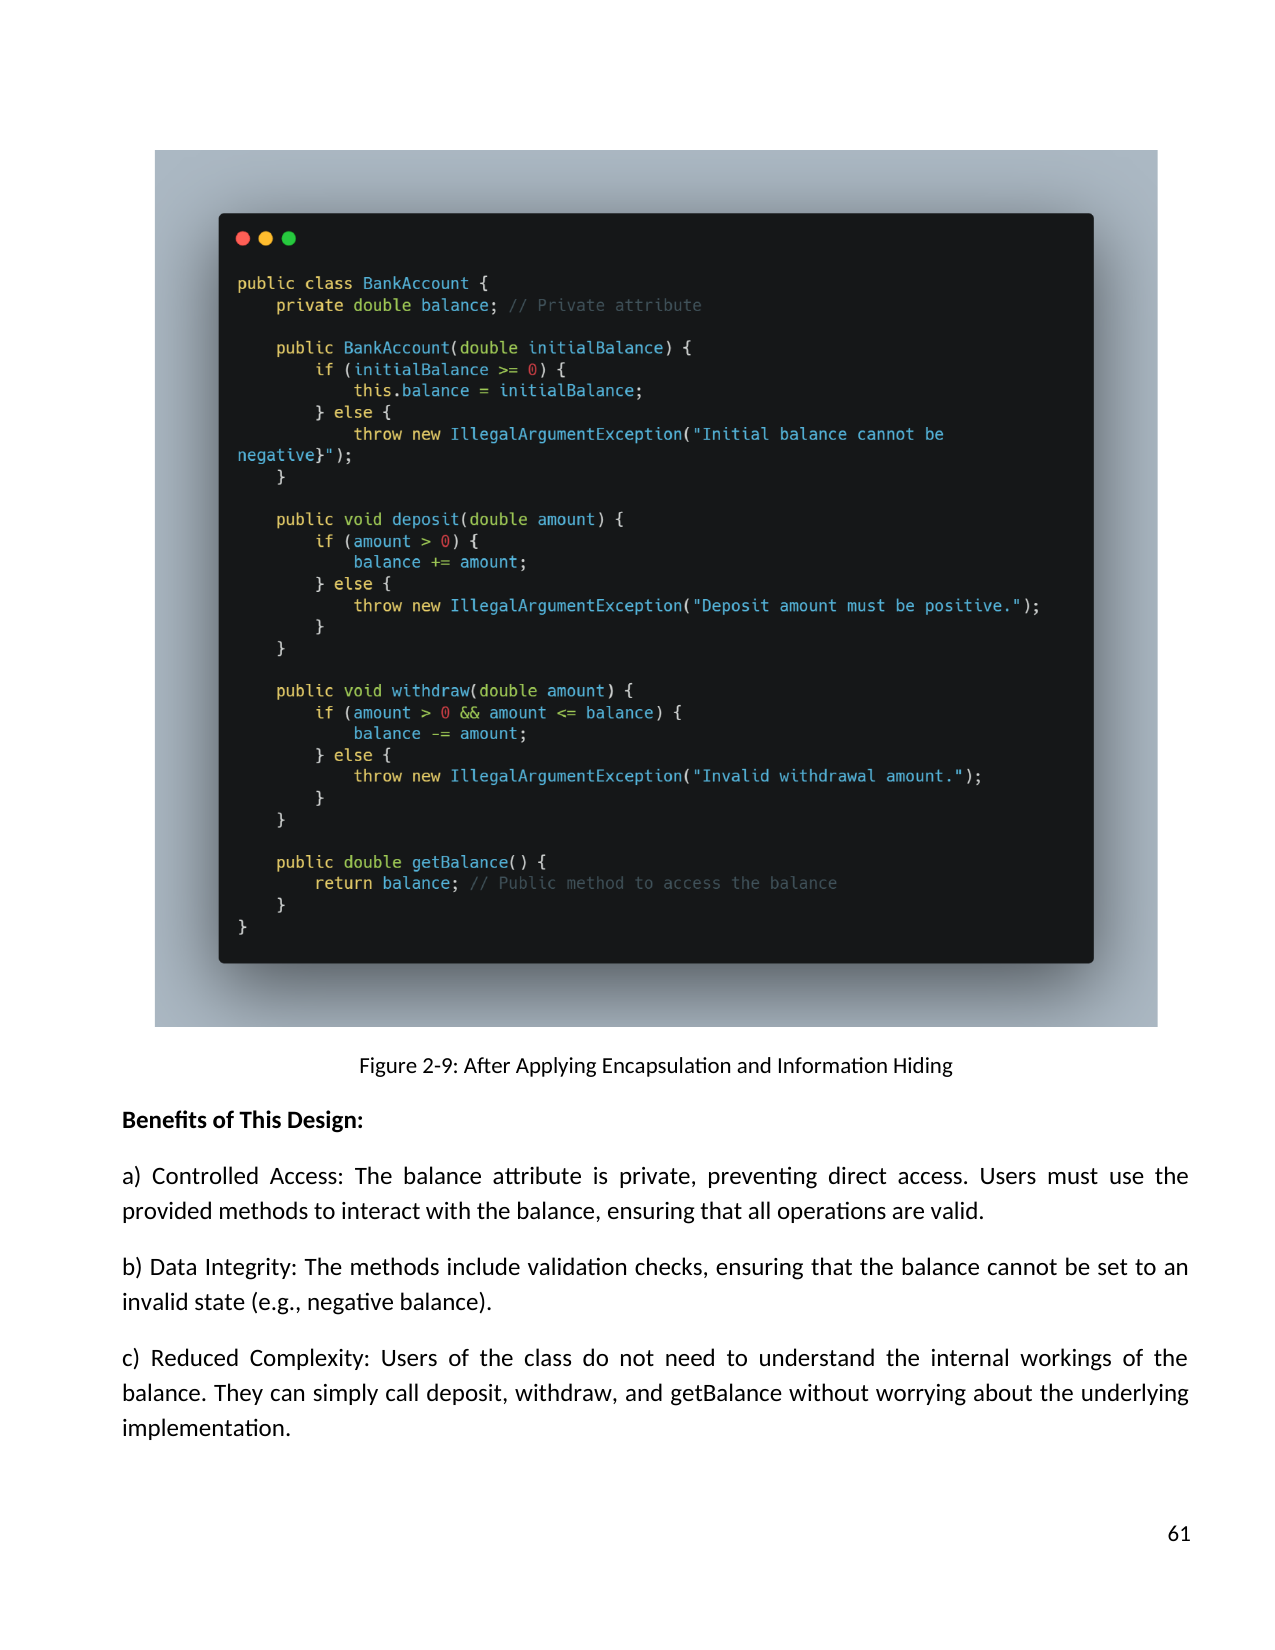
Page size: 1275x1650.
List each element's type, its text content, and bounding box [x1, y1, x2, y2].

text c) Reduced Complexity: Users of the class do not need to understand the internal workings of the balance. They can simply call deposit, withdraw, and getBalance without worrying about the underlying implementation. [122, 1342, 1191, 1443]
text b) Data Integrity: The methods include validation checks, ensuring that the balance cannot be set to an invalid state (e.g., negative balance). [122, 1251, 1191, 1317]
picture [154, 150, 1158, 1027]
text Benefits of This Design: [122, 1104, 1191, 1135]
text Figure 2-9: After Applying Encapsulation and Information Hiding [122, 1052, 1191, 1079]
text a) Controlled Access: The balance attribute is private, preventing direct access. Users must use the provided methods to interact with the balance, ensuring that all operations are valid. [122, 1160, 1191, 1226]
